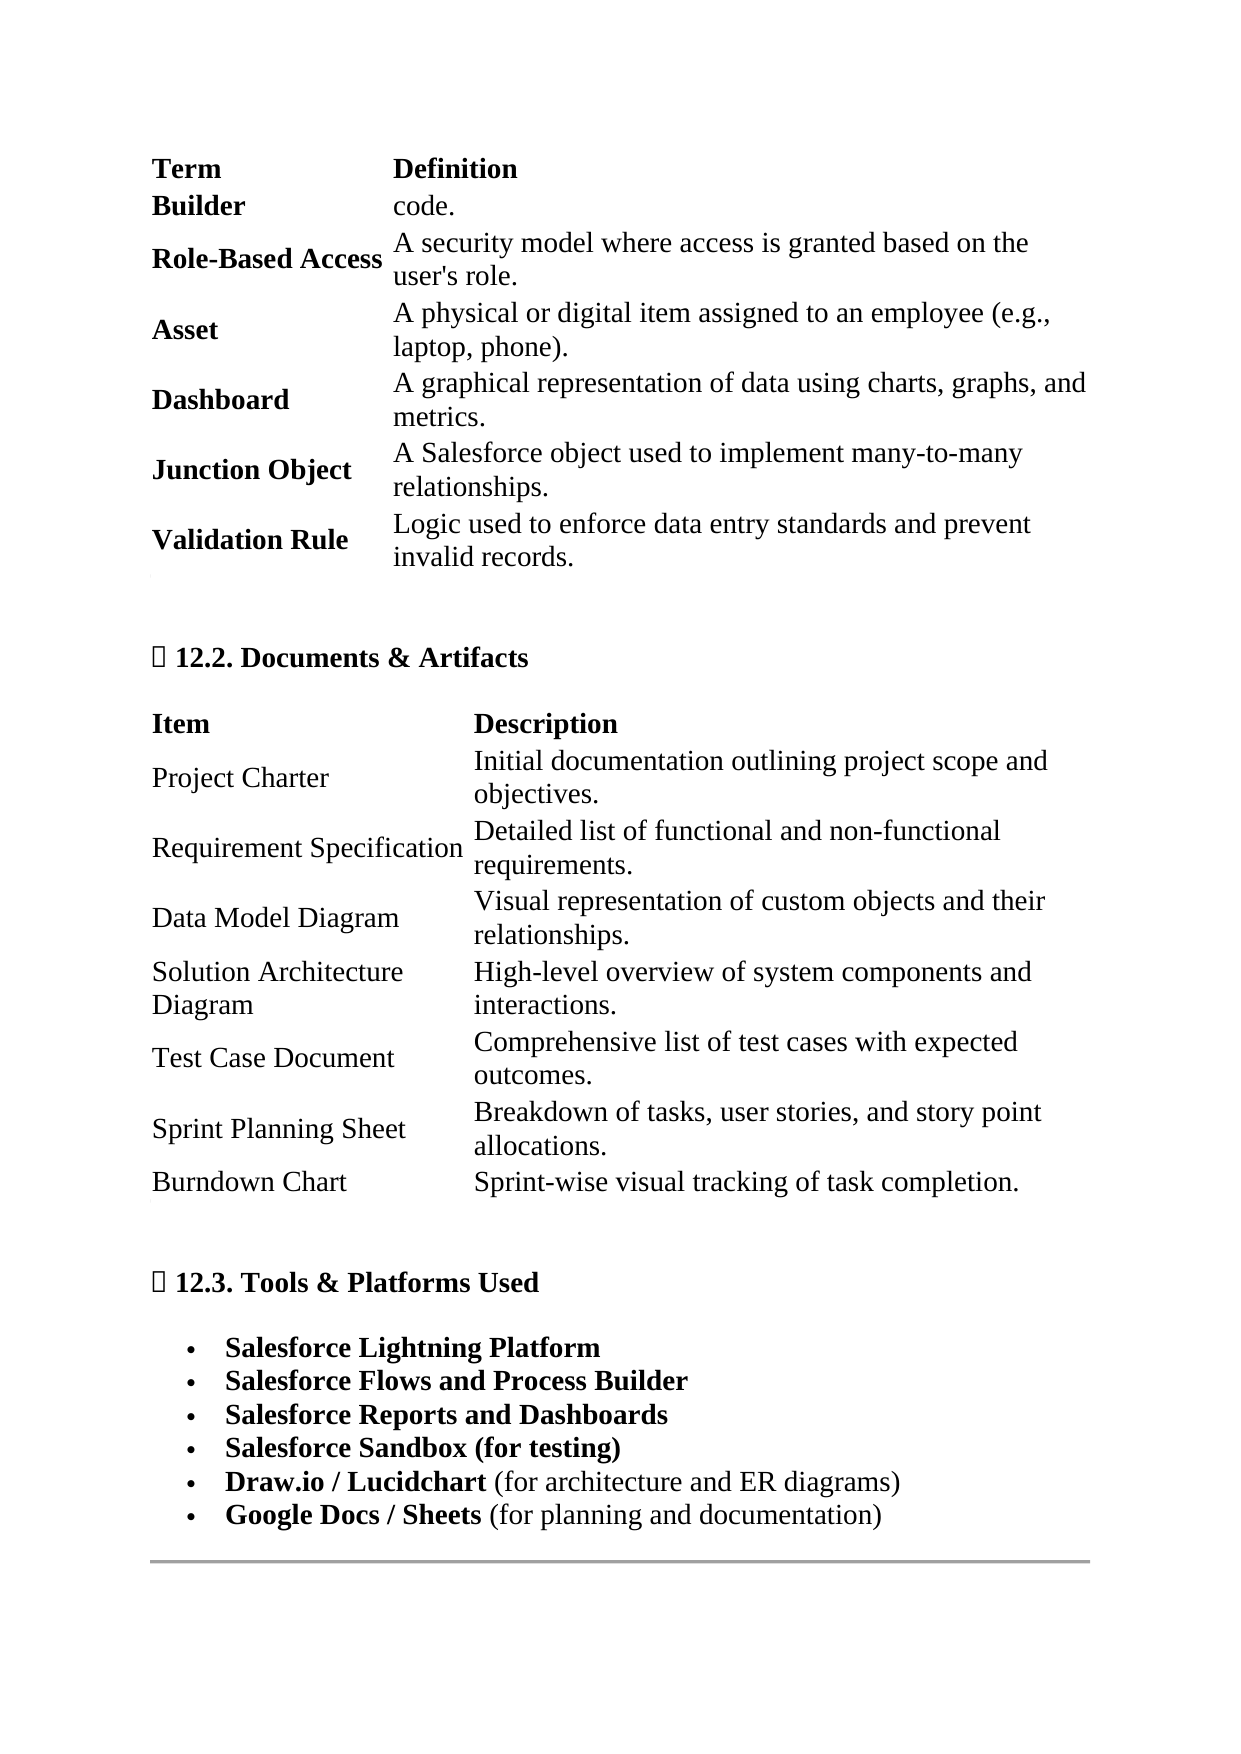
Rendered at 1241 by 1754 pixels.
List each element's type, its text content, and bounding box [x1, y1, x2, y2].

table_cell Test Case Document [150, 1022, 472, 1092]
list Salesforce Flows and Process Builder [187, 1363, 1090, 1397]
table_cell Junction Object [150, 434, 391, 504]
table_cell Solution Architecture Diagram [150, 952, 472, 1022]
table_cell Asset [150, 294, 391, 364]
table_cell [391, 187, 1090, 223]
list Salesforce Sandbox (for testing) [187, 1430, 1090, 1464]
table_cell Data Model Diagram [150, 882, 472, 952]
table_header Definition [391, 150, 1090, 187]
table_cell Sprint Planning Sheet [150, 1093, 472, 1163]
list Salesforce Reports and Dashboards [187, 1397, 1090, 1430]
list Draw.io / Lucidchart (for architecture and ER diagrams) [187, 1464, 1090, 1497]
table_cell Sprint-wise visual tracking of task completion. [472, 1163, 1090, 1199]
table_cell Requirement Specification [150, 812, 472, 882]
table_cell Initial documentation outlining project scope and objectives. [472, 741, 1090, 812]
table_cell Logic used to enforce data entry standards and prevent invalid records. [391, 504, 1090, 574]
table_cell High-level overview of system components and interactions. [472, 952, 1090, 1022]
table_header Term [150, 150, 391, 187]
table_cell Role-Based Access [150, 223, 391, 293]
table_cell Flow / Process Builder [150, 187, 391, 223]
table_cell Breakdown of tasks, user stories, and story point allocations. [472, 1093, 1090, 1163]
table_cell A Salesforce object used to implement many-to-many relationships. [391, 434, 1090, 504]
list Google Docs / Sheets (for planning and documentation) [187, 1497, 1090, 1531]
table_cell Detailed list of functional and non-functional requirements. [472, 812, 1090, 882]
table_cell Burndown Chart [150, 1163, 472, 1199]
text 🧪 12.3. Tools & Platforms Used [150, 1261, 1090, 1301]
table_cell A security model where access is granted based on the user's role. [391, 223, 1090, 293]
table_header Description [472, 705, 1090, 741]
text 📄 12.2. Documents & Artifacts [150, 636, 1090, 676]
table_cell Validation Rule [150, 504, 391, 574]
table_cell Comprehensive list of test cases with expected outcomes. [472, 1022, 1090, 1092]
table_cell Project Charter [150, 741, 472, 812]
table_cell Visual representation of custom objects and their relationships. [472, 882, 1090, 952]
list Salesforce Lightning Platform [187, 1330, 1090, 1363]
table_header Item [150, 705, 472, 741]
table_cell Dashboard [150, 364, 391, 434]
table_cell A physical or digital item assigned to an employee (e.g., laptop, phone). [391, 294, 1090, 364]
table_cell A graphical representation of data using charts, graphs, and metrics. [391, 364, 1090, 434]
